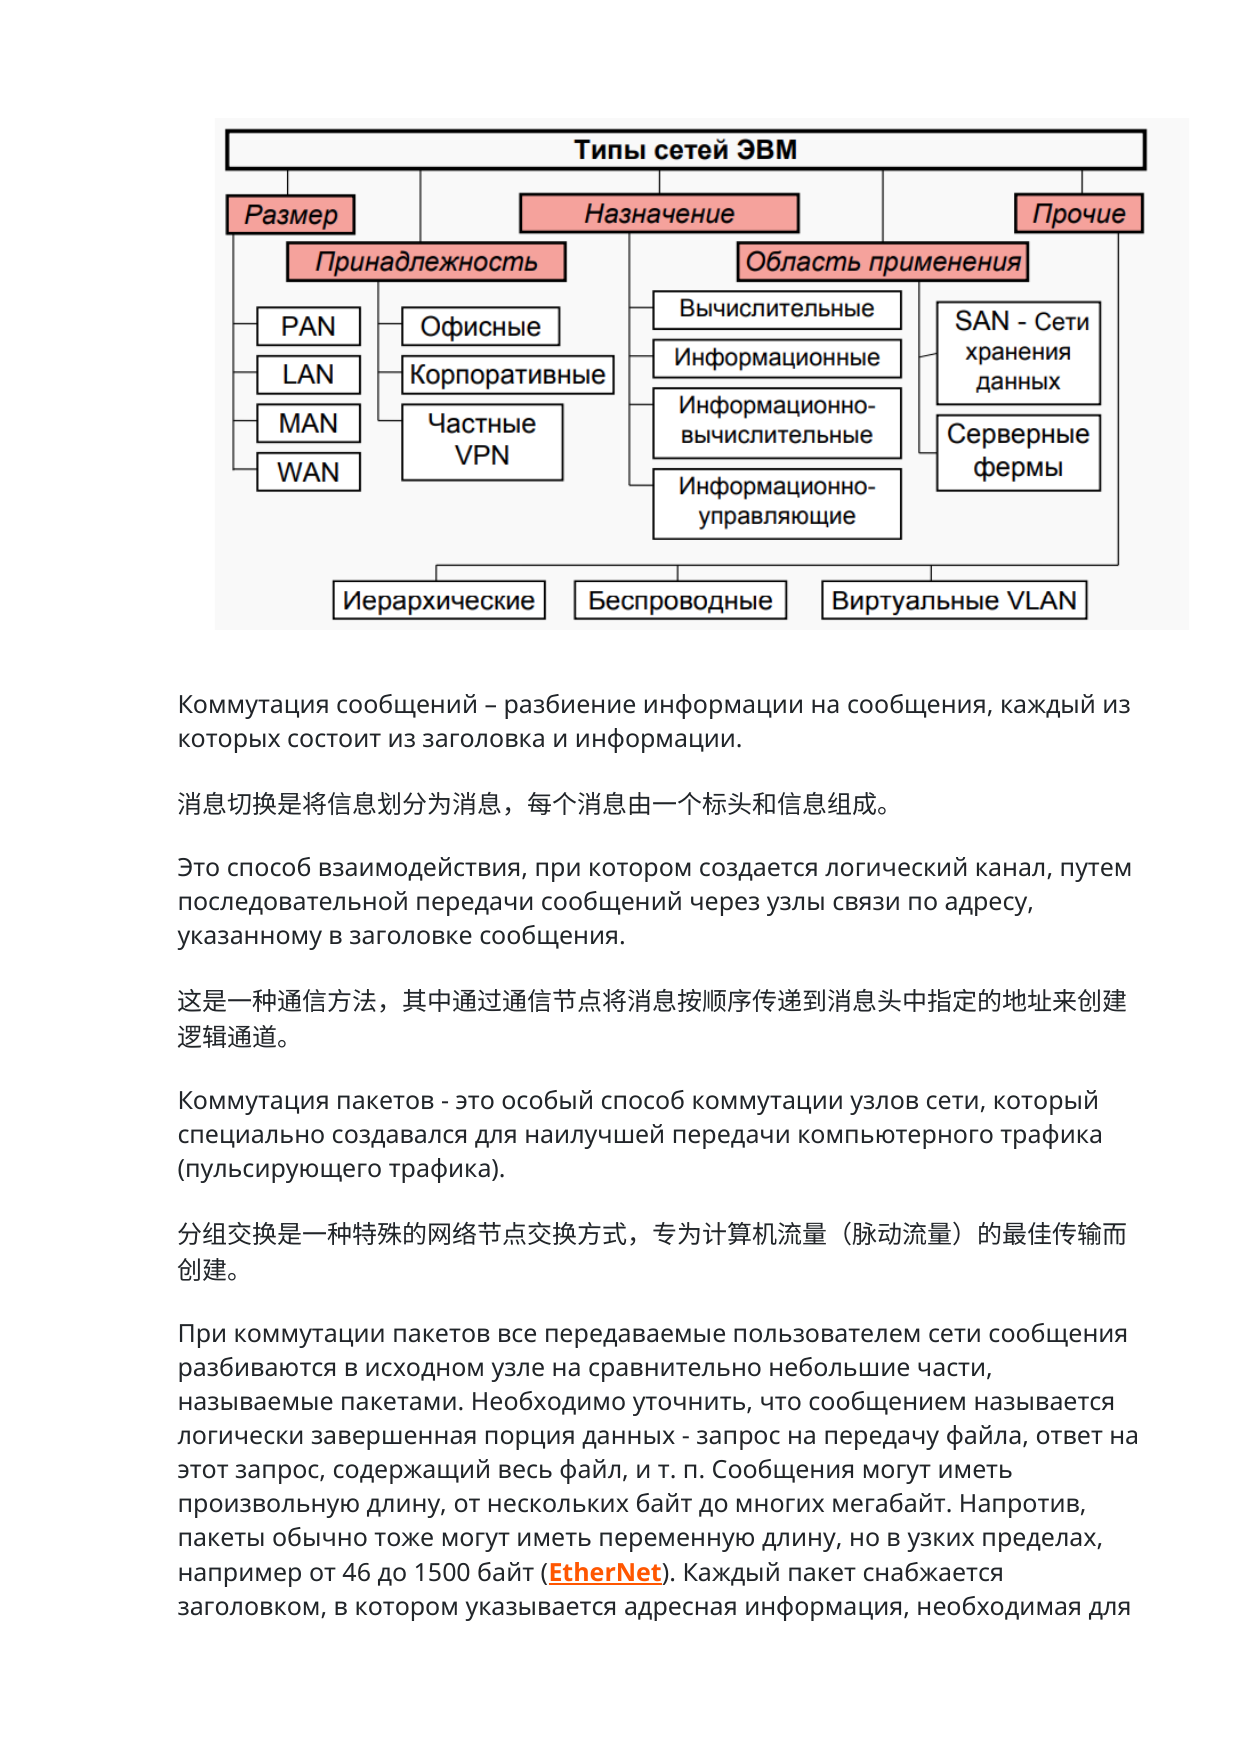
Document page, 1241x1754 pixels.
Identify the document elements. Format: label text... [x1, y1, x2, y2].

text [177, 1316, 1152, 1622]
text 分组交换是一种特殊的网络节点交换方式，专为计算机流量（脉动流量）的最佳传输而创建。 [252, 1214, 1152, 1287]
text Коммутация сообщений – разбиение информации на сообщения, каждый из которых состоит из заголовка и информации. [177, 687, 1152, 755]
text Это способ взаимодействия, при котором создается логический канал, путем последовательной передачи сообщений через узлы связи по адресу, указанному в заголовке сообщения. [177, 850, 1152, 952]
text 这是一种通信方法，其中通过通信节点将消息按顺序传递到消息头中指定的地址来创建逻辑通道。 [177, 981, 1152, 1053]
text Коммутация пакетов - это особый способ коммутации узлов сети, который специально создавался для наилучшей передачи компьютерного трафика (пульсирующего трафика). [506, 1083, 1152, 1185]
picture [214, 118, 1190, 630]
text 消息切换是将信息划分为消息，每个消息由一个标头和信息组成。 [177, 784, 1152, 821]
